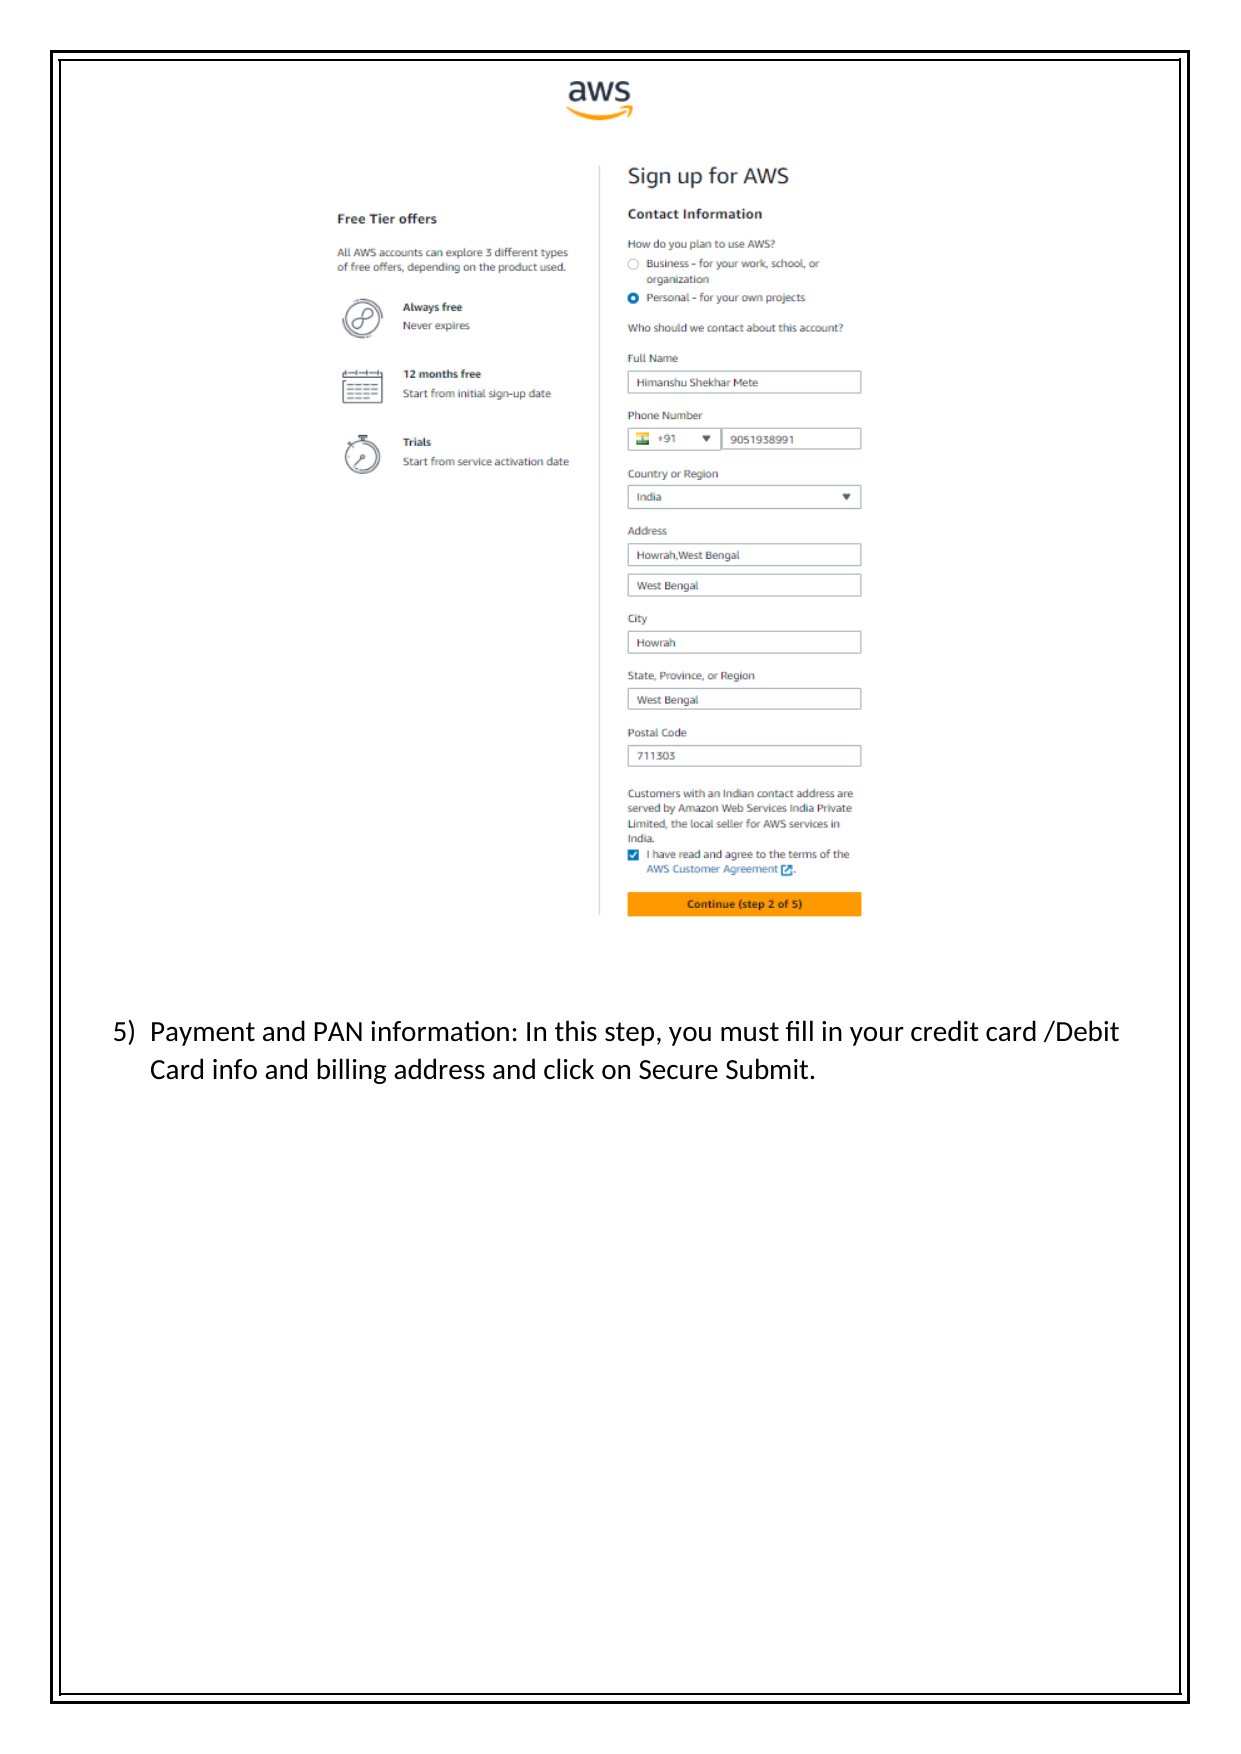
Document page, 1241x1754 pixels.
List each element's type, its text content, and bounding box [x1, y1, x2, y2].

list Payment and PAN information: In this step, you must fill in your credit card /Debit Card info and billing address and click on Secure Submit. [112, 1013, 1165, 1086]
picture [300, 75, 1008, 942]
